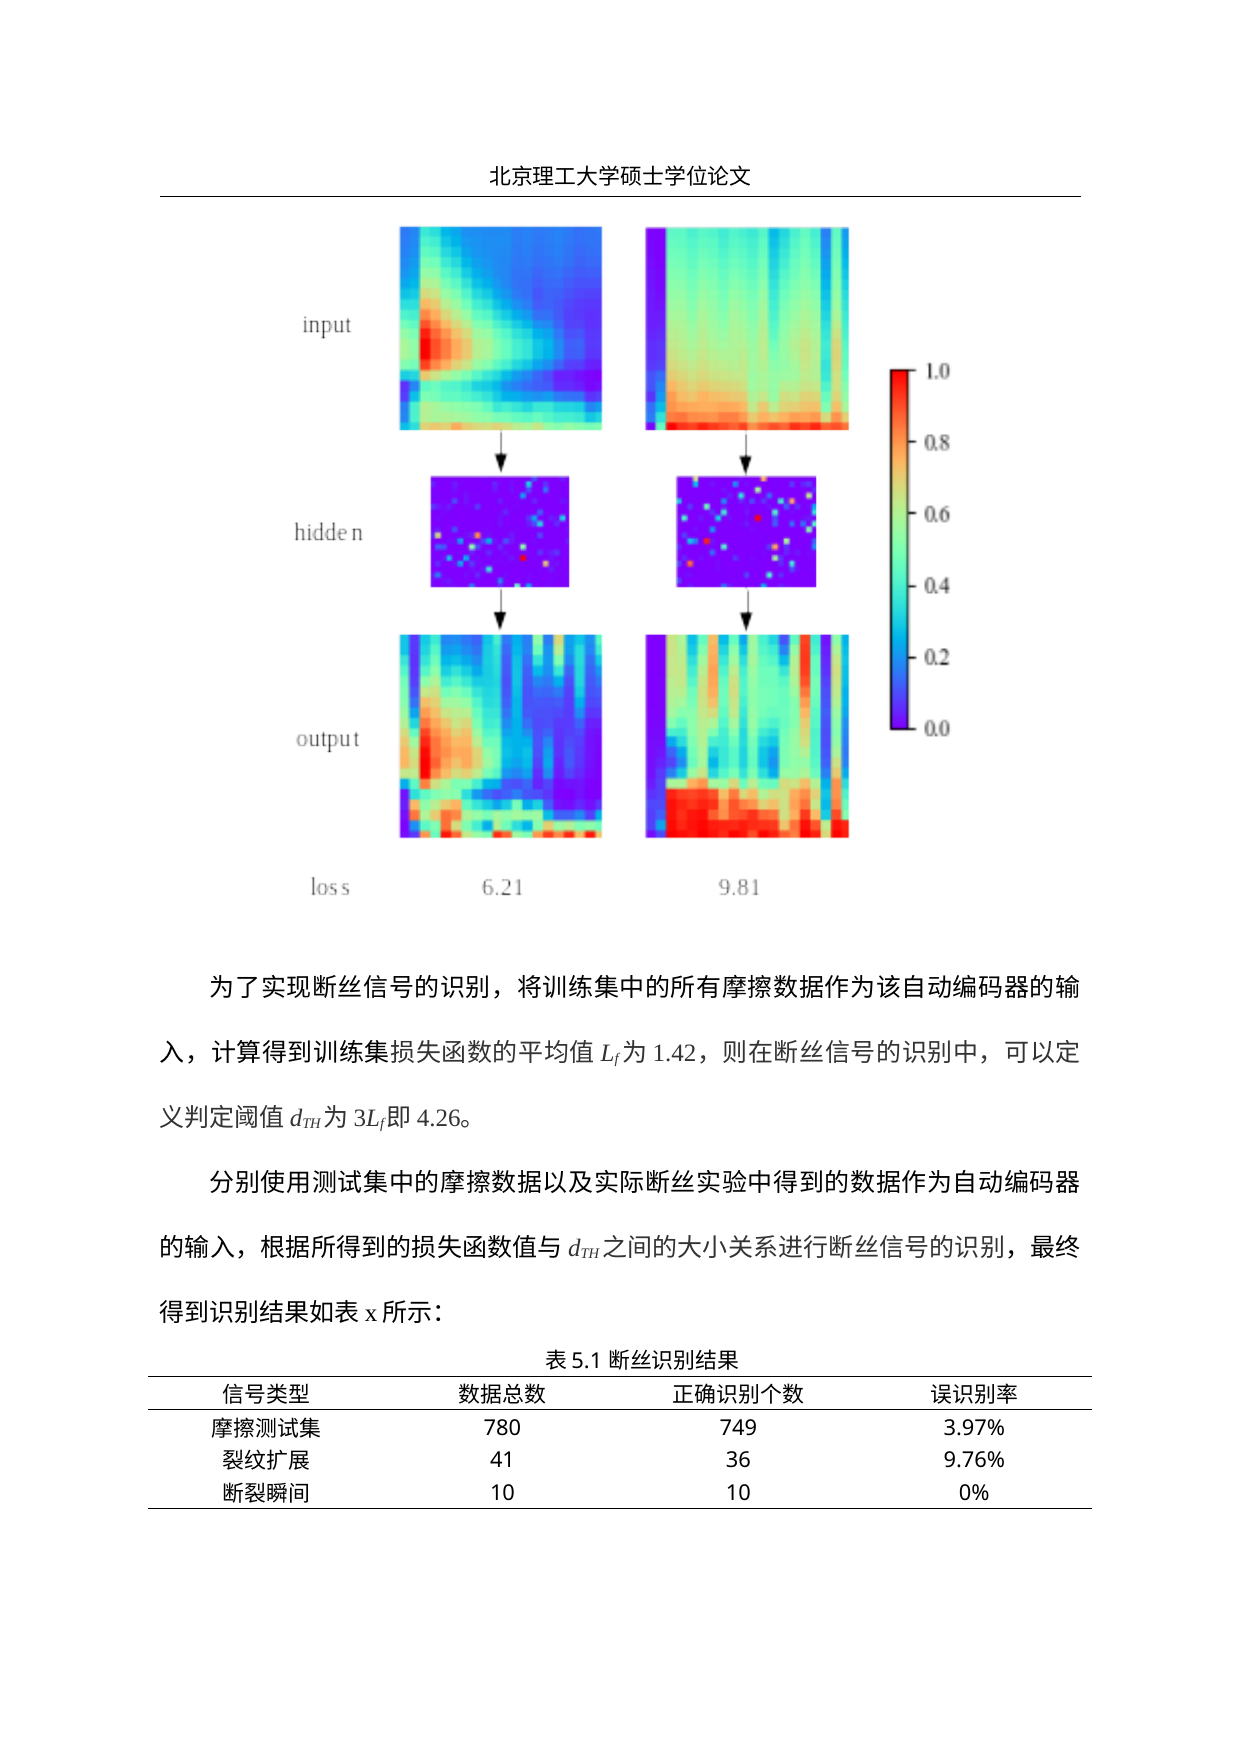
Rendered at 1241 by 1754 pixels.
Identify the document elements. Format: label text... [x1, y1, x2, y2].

table_cell 36 [620, 1443, 856, 1475]
table_header 误识别率 [856, 1377, 1092, 1409]
table_cell 780 [384, 1410, 620, 1443]
table_header 信号类型 [148, 1377, 384, 1409]
text 表5.1 断丝识别结果 [159, 1343, 1081, 1376]
table_header 正确识别个数 [620, 1377, 856, 1409]
text 分别使用测试集中的摩擦数据以及实际断丝实验中得到的数据作为自动编码器的输入，根据所得到的损失函数值与dTH之间的大小关系进行断丝信号的识别，最终得到识别结果如表x所示： [159, 1148, 1081, 1343]
table_header 数据总数 [384, 1377, 620, 1409]
table_cell 3.97% [856, 1410, 1092, 1443]
table_cell 9.76% [856, 1443, 1092, 1475]
table_cell 断裂瞬间 [148, 1475, 384, 1508]
table_cell 10 [620, 1475, 856, 1508]
table_cell 749 [620, 1410, 856, 1443]
table_cell 摩擦测试集 [148, 1410, 384, 1443]
text 为了实现断丝信号的识别，将训练集中的所有摩擦数据作为该自动编码器的输入，计算得到训练集损失函数的平均值Lf为1.42，则在断丝信号的识别中，可以定义判定阈值dTH为3Lf即4.26。 [159, 953, 1081, 1148]
table_cell 裂纹扩展 [148, 1443, 384, 1475]
table_cell 0% [856, 1475, 1092, 1508]
table_cell 41 [384, 1443, 620, 1475]
table_cell 10 [384, 1475, 620, 1508]
